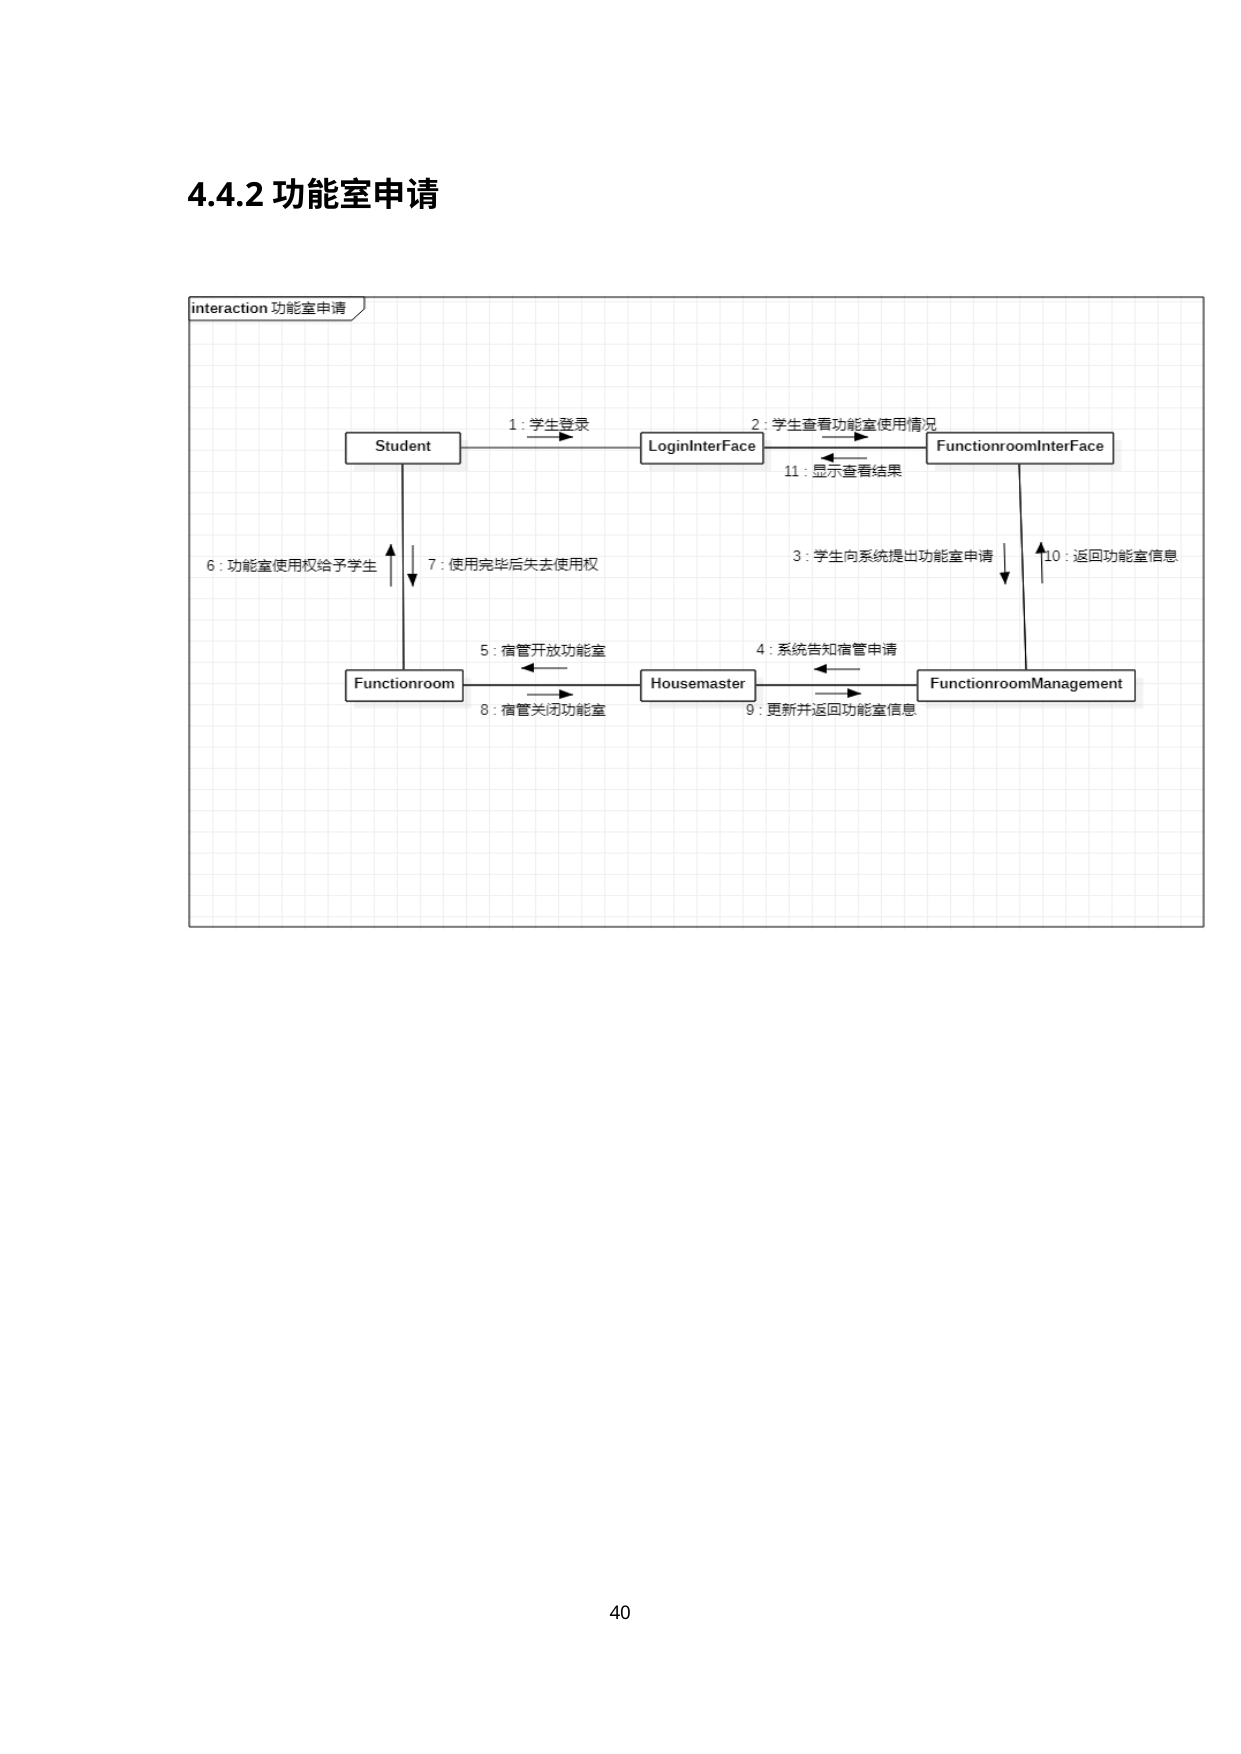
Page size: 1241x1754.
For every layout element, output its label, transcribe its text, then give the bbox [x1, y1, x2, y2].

picture [187, 295, 1205, 929]
subtitle 4.4.2 功能室申请 [187, 160, 1053, 225]
